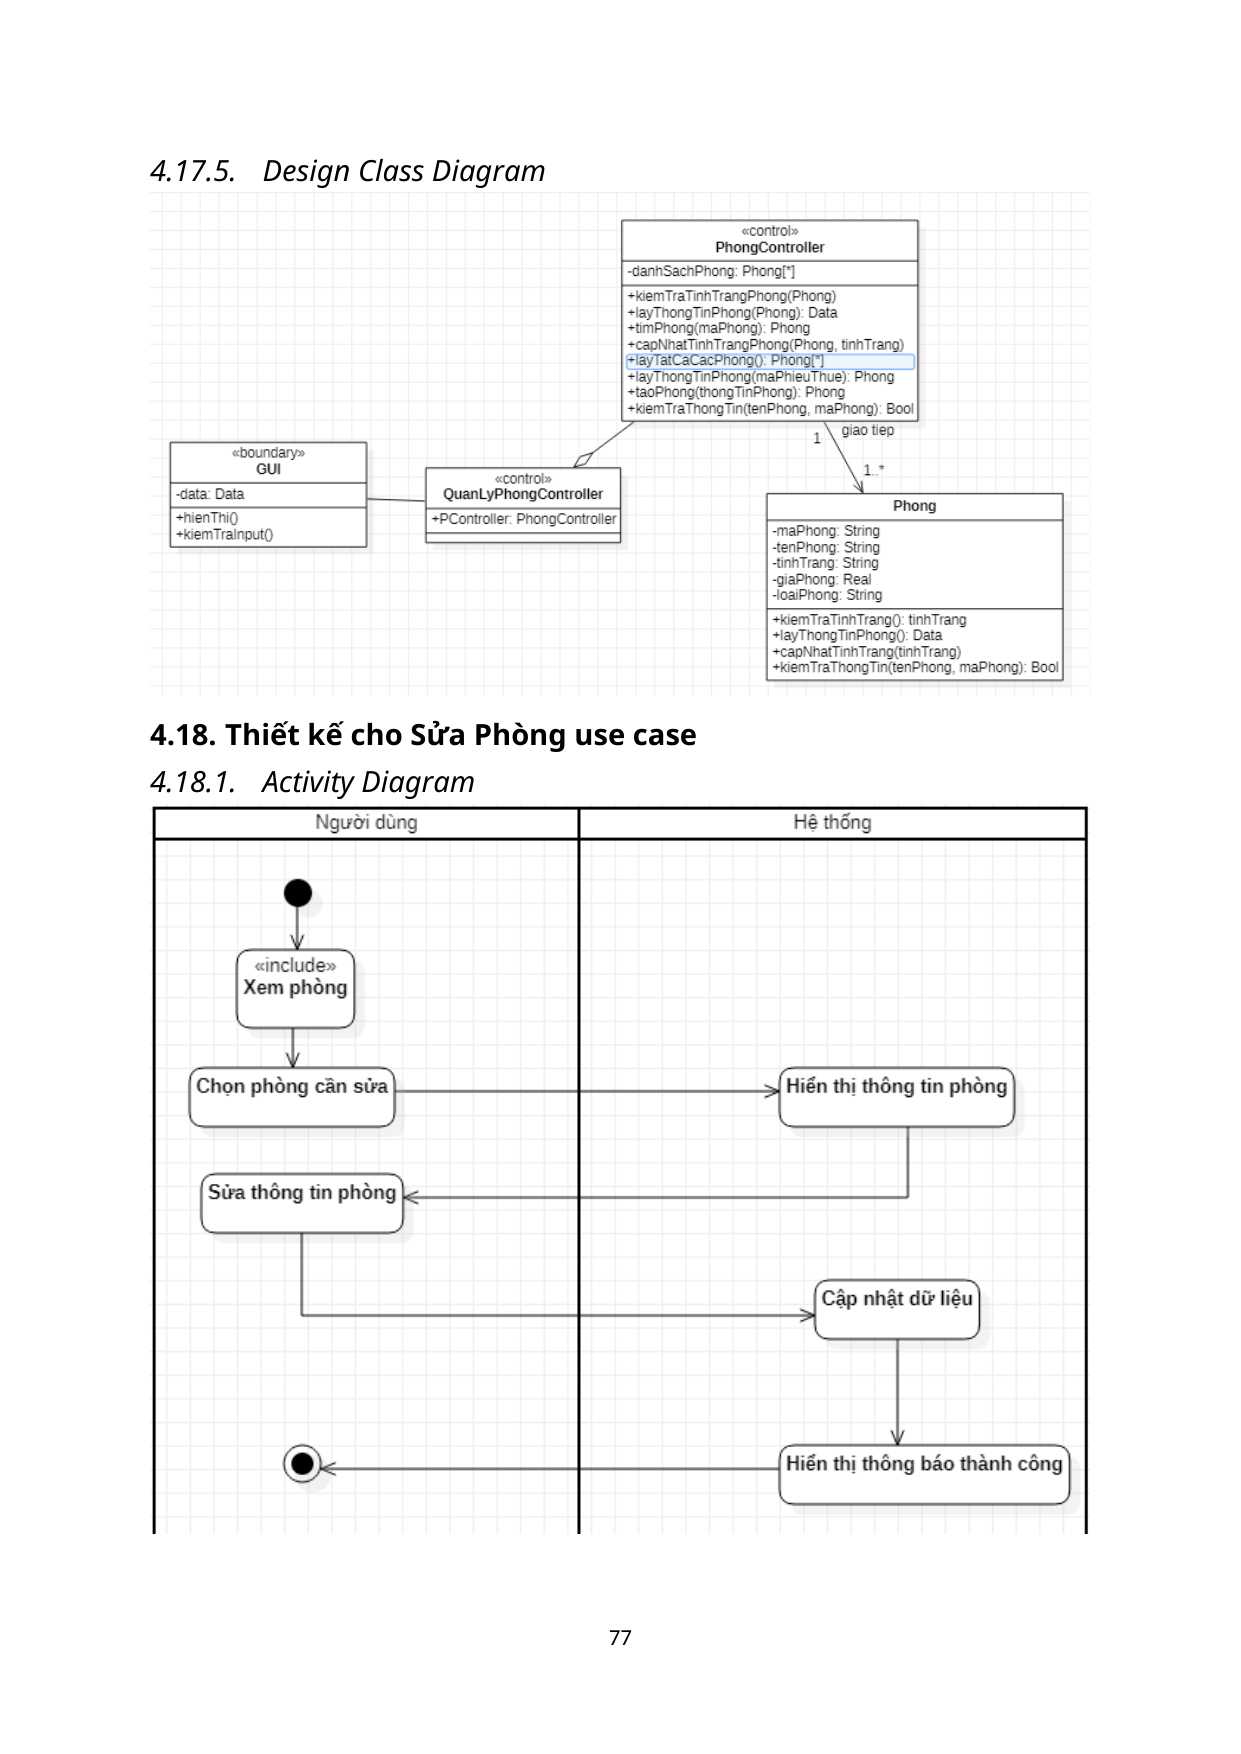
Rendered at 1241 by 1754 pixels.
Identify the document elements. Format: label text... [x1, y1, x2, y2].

text Design Class Diagram [150, 150, 1090, 190]
picture [150, 804, 1091, 1534]
picture [150, 192, 1091, 696]
text Activity Diagram [150, 761, 1090, 801]
text Thiết kế cho Sửa Phòng use case [150, 714, 1090, 754]
